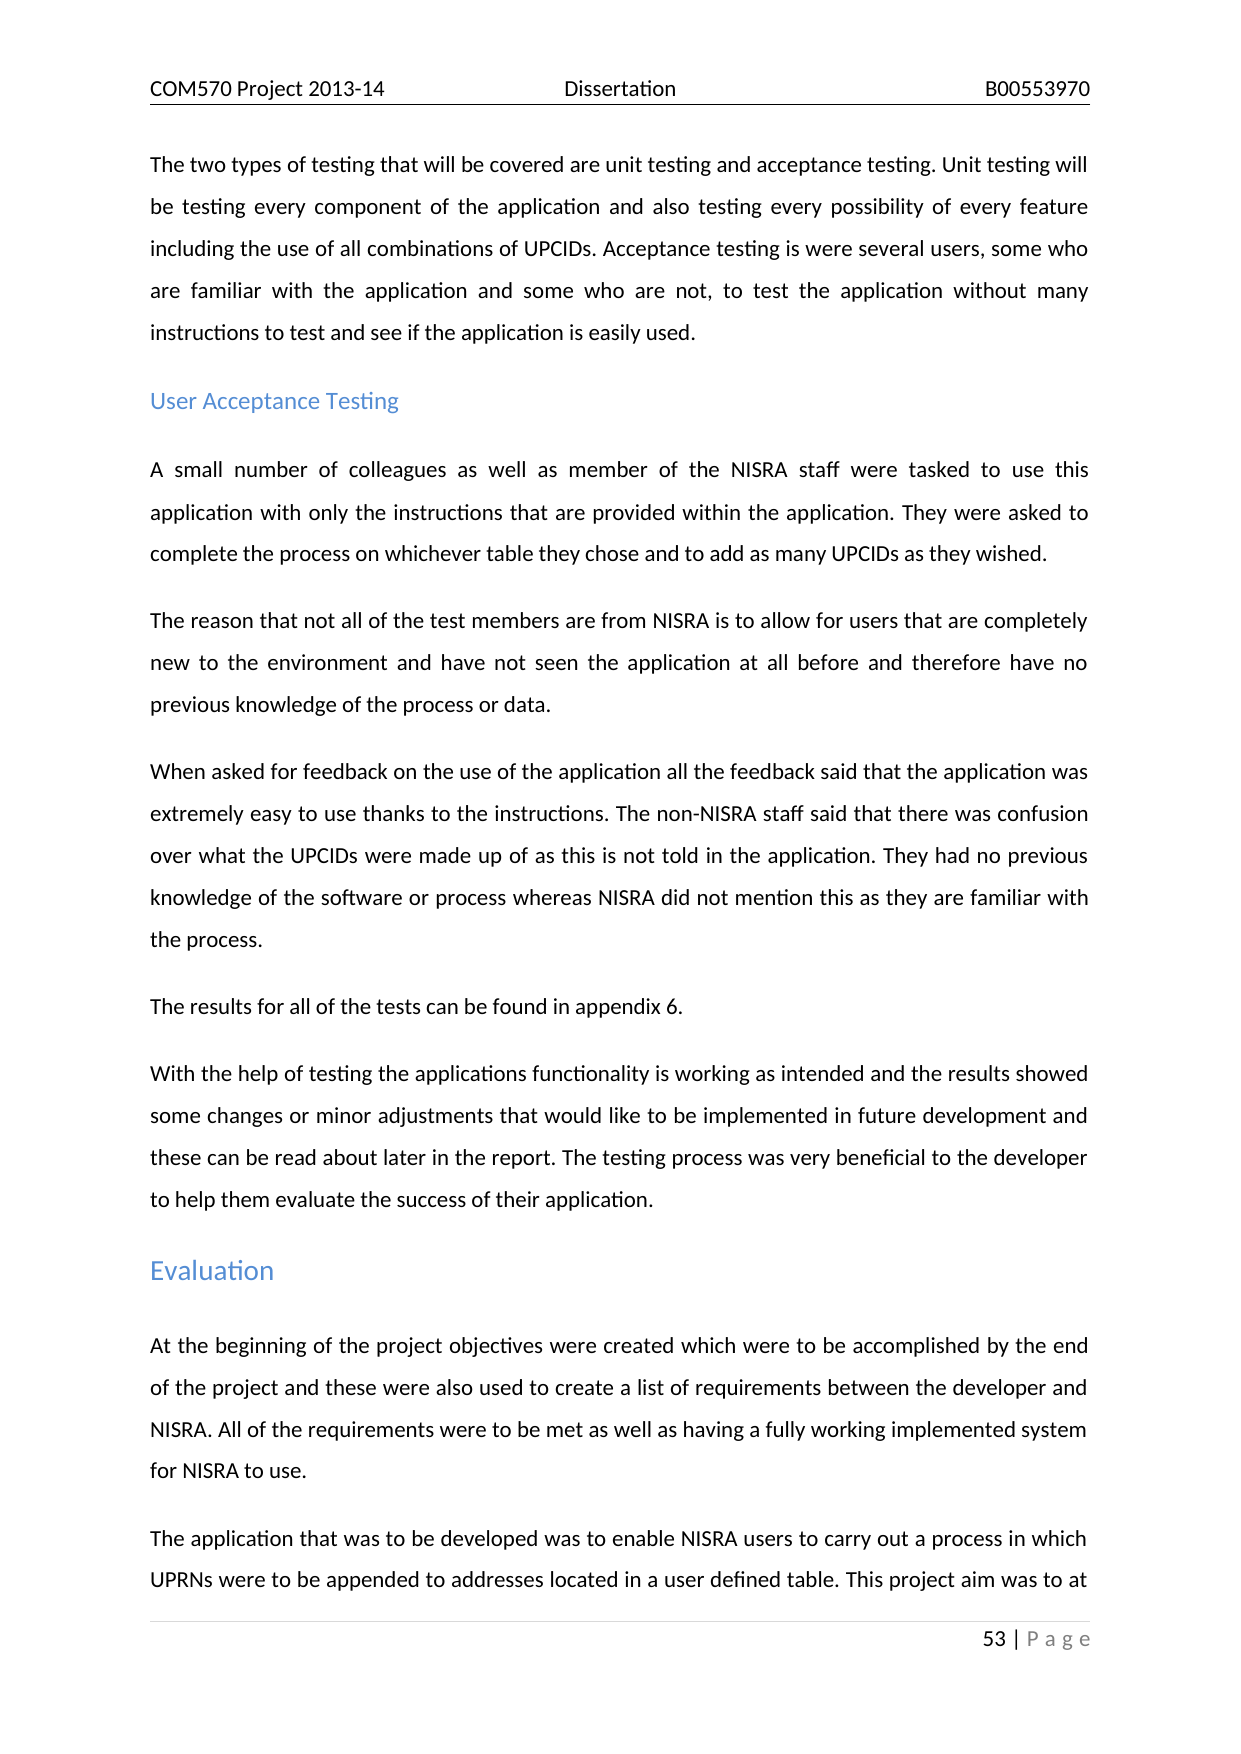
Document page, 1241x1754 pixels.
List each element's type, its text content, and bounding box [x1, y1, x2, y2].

text The reason that not all of the test members are from NISRA is to allow for users that are completely new to the environment and have not seen the application at all before and therefore have no previous knowledge of the process or data. [150, 607, 1090, 718]
text With the help of testing the applications functionality is working as intended and the results showed some changes or minor adjustments that would like to be implemented in future development and these can be read about later in the report. The testing process was very beneficial to the developer to help them evaluate the success of their application. [150, 1059, 1090, 1213]
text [150, 1524, 1090, 1594]
text The two types of testing that will be covered are unit testing and acceptance testing. Unit testing will be testing every component of the application and also testing every possibility of every feature including the use of all combinations of UPCIDs. Acceptance testing is were several users, some who are familiar with the application and some who are not, to test the application without many instructions to test and see if the application is easily used. [150, 150, 1090, 346]
text The results for all of the tests can be found in appendix 6. [150, 992, 1090, 1020]
text A small number of colleagues as well as member of the NISRA staff were tasked to use this application with only the instructions that are provided within the application. They were asked to complete the process on whichever table they chose and to add as many UPCIDs as they wished. [150, 456, 1090, 568]
text At the beginning of the project objectives were created which were to be accomplished by the end of the project and these were also used to create a list of requirements between the developer and NISRA. All of the requirements were to be met as well as having a fully working implemented system for NISRA to use. [150, 1331, 1090, 1485]
text User Acceptance Testing [150, 385, 1090, 415]
text Evaluation [150, 1252, 1090, 1288]
text When asked for feedback on the use of the application all the feedback said that the application was extremely easy to use thanks to the instructions. The non-NISRA staff said that there was confusion over what the UPCIDs were made up of as this is not told in the application. They had no previous knowledge of the software or process whereas NISRA did not mention this as they are familiar with the process. [150, 757, 1090, 953]
